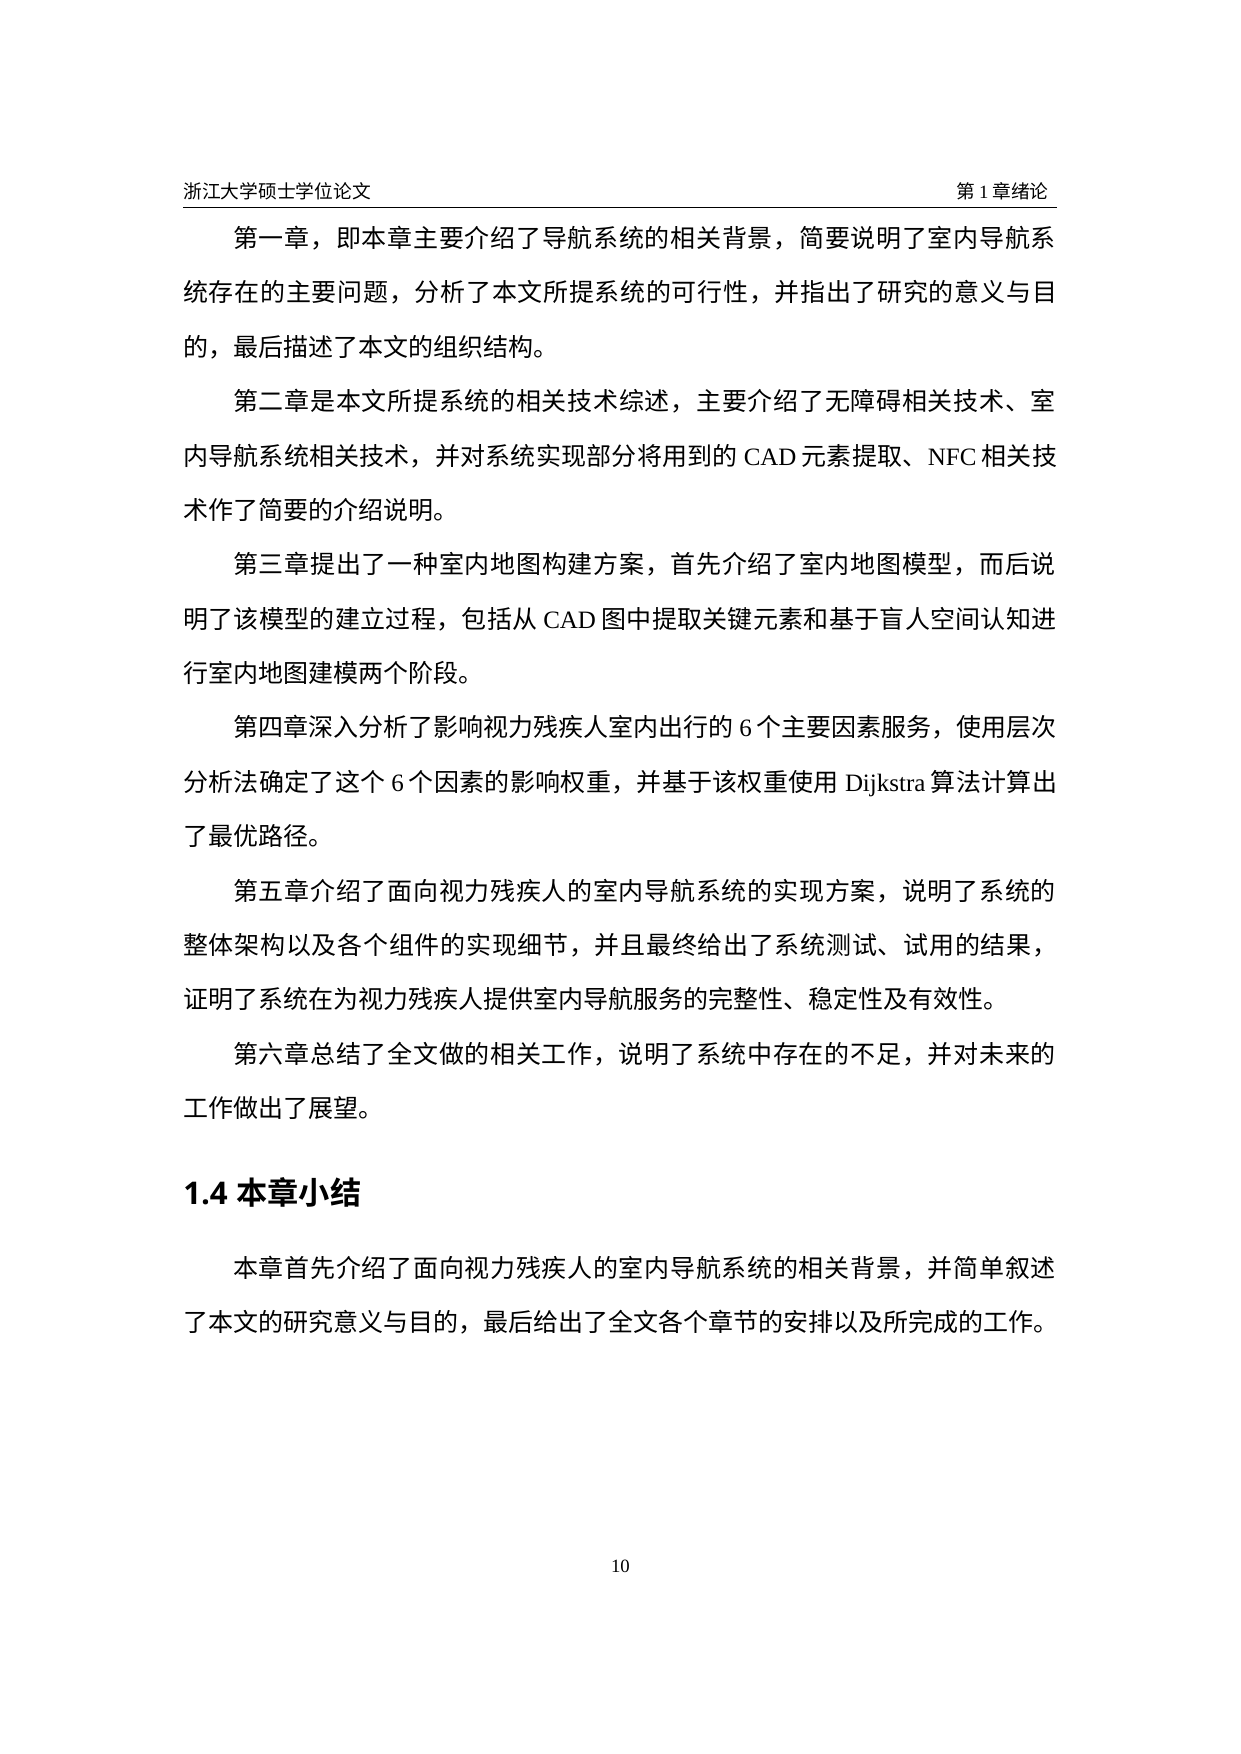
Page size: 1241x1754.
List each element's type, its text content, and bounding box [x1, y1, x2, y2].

subtitle 本章小结 [183, 1168, 1057, 1213]
text 第六章总结了全文做的相关工作，说明了系统中存在的不足，并对未来的工作做出了展望。 [183, 1034, 1057, 1125]
text 第三章提出了一种室内地图构建方案，首先介绍了室内地图模型，而后说明了该模型的建立过程，包括从CAD图中提取关键元素和基于盲人空间认知进行室内地图建模两个阶段。 [183, 545, 1057, 690]
text 第一章，即本章主要介绍了导航系统的相关背景，简要说明了室内导航系统存在的主要问题，分析了本文所提系统的可行性，并指出了研究的意义与目的，最后描述了本文的组织结构。 [183, 218, 1057, 363]
text 第四章深入分析了影响视力残疾人室内出行的6个主要因素服务，使用层次分析法确定了这个6个因素的影响权重，并基于该权重使用Dijkstra算法计算出了最优路径。 [183, 708, 1057, 853]
text 本章首先介绍了面向视力残疾人的室内导航系统的相关背景，并简单叙述了本文的研究意义与目的，最后给出了全文各个章节的安排以及所完成的工作。 [183, 1248, 1057, 1339]
text 第五章介绍了面向视力残疾人的室内导航系统的实现方案，说明了系统的整体架构以及各个组件的实现细节，并且最终给出了系统测试、试用的结果，证明了系统在为视力残疾人提供室内导航服务的完整性、稳定性及有效性。 [183, 871, 1057, 1016]
text 第二章是本文所提系统的相关技术综述，主要介绍了无障碍相关技术、室内导航系统相关技术，并对系统实现部分将用到的CAD元素提取、NFC相关技术作了简要的介绍说明。 [183, 382, 1057, 527]
